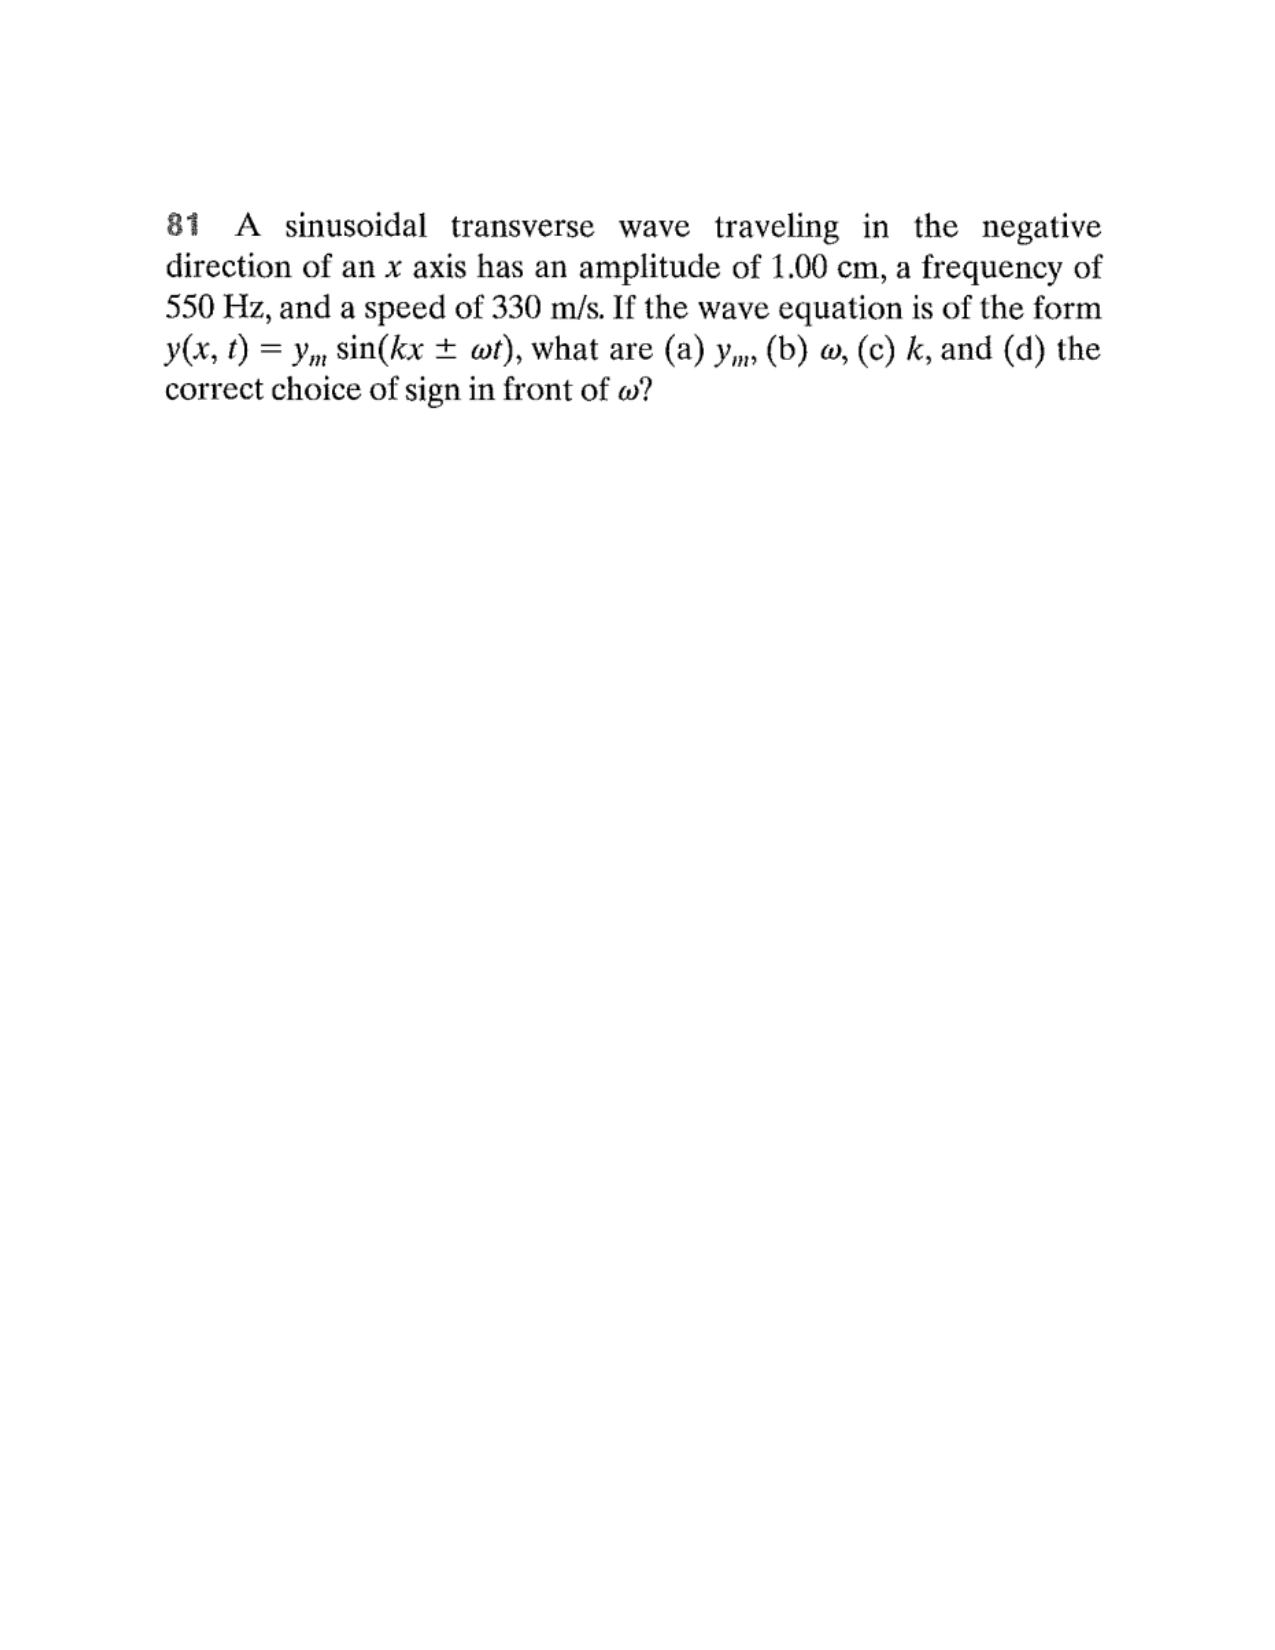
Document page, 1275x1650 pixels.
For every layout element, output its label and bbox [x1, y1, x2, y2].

picture [150, 196, 1125, 411]
